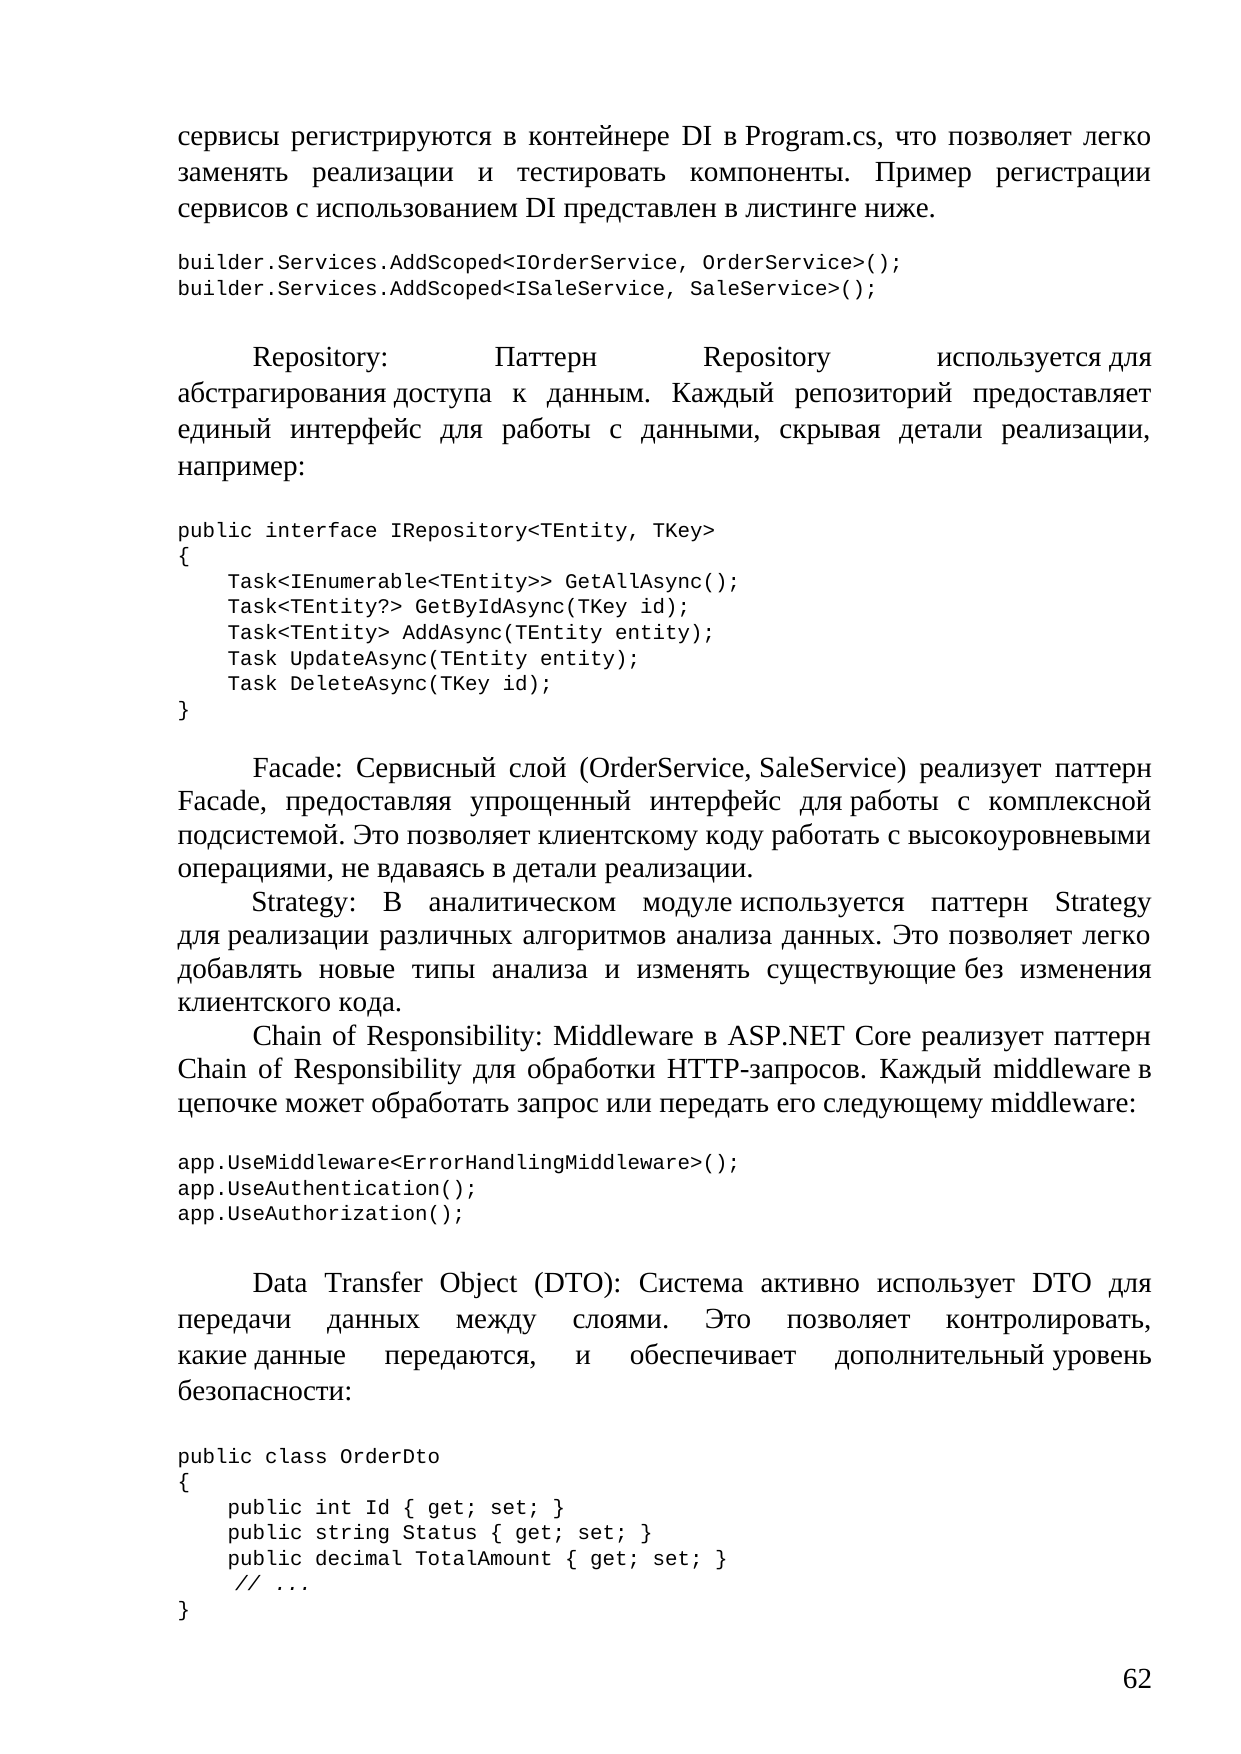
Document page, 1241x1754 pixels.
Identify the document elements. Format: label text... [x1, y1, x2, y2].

text } [177, 699, 1152, 722]
text Facade: Сервисный слой (OrderService, SaleService) реализует паттерн Facade, предоставляя упрощенный интерфейс для работы с комплексной подсистемой. Это позволяет клиентскому коду работать с высокоуровневыми операциями, не вдаваясь в детали реализации. [177, 750, 1152, 884]
text Task<TEntity?> GetByIdAsync(TKey id); [177, 597, 1152, 620]
text Repository: Паттерн Repository используется для абстрагирования доступа к данным. Каждый репозиторий предоставляет единый интерфейс для работы с данными, скрывая детали реализации, например: [177, 339, 1152, 481]
text public class OrderDto [177, 1446, 1152, 1469]
text { [177, 546, 1152, 569]
text Task DeleteAsync(TKey id); [177, 673, 1152, 697]
text Chain of Responsibility: Middleware в ASP.NET Core реализует паттерн Chain of Responsibility для обработки HTTP-запросов. Каждый middleware в цепочке может обработать запрос или передать его следующему middleware: [177, 1018, 1152, 1119]
text builder.Services.AddScoped<ISaleService, SaleService>(); [177, 278, 1152, 301]
text public string Status { get; set; } [177, 1522, 1152, 1546]
text app.UseMiddleware<ErrorHandlingMiddleware>(); [177, 1152, 1152, 1176]
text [177, 118, 1152, 224]
text Task<TEntity> AddAsync(TEntity entity); [177, 622, 1152, 646]
text Data Transfer Object (DTO): Система активно использует DTO для передачи данных между слоями. Это позволяет контролировать, какие данные передаются, и обеспечивает дополнительный уровень безопасности: [177, 1265, 1152, 1407]
text } [177, 1599, 1152, 1622]
text Strategy: В аналитическом модуле используется паттерн Strategy для реализации различных алгоритмов анализа данных. Это позволяет легко добавлять новые типы анализа и изменять существующие без изменения клиентского кода. [177, 884, 1152, 1018]
text public decimal TotalAmount { get; set; } [177, 1548, 1152, 1571]
text { [177, 1471, 1152, 1495]
text Task<IEnumerable<TEntity>> GetAllAsync(); [177, 571, 1152, 595]
text app.UseAuthorization(); [177, 1203, 1152, 1227]
text Task UpdateAsync(TEntity entity); [177, 648, 1152, 671]
text app.UseAuthentication(); [177, 1178, 1152, 1201]
text // ... [177, 1573, 1152, 1597]
text builder.Services.AddScoped<IOrderService, OrderService>(); [177, 252, 1152, 276]
text public int Id { get; set; } [177, 1497, 1152, 1520]
text public interface IRepository<TEntity, TKey> [177, 520, 1152, 544]
